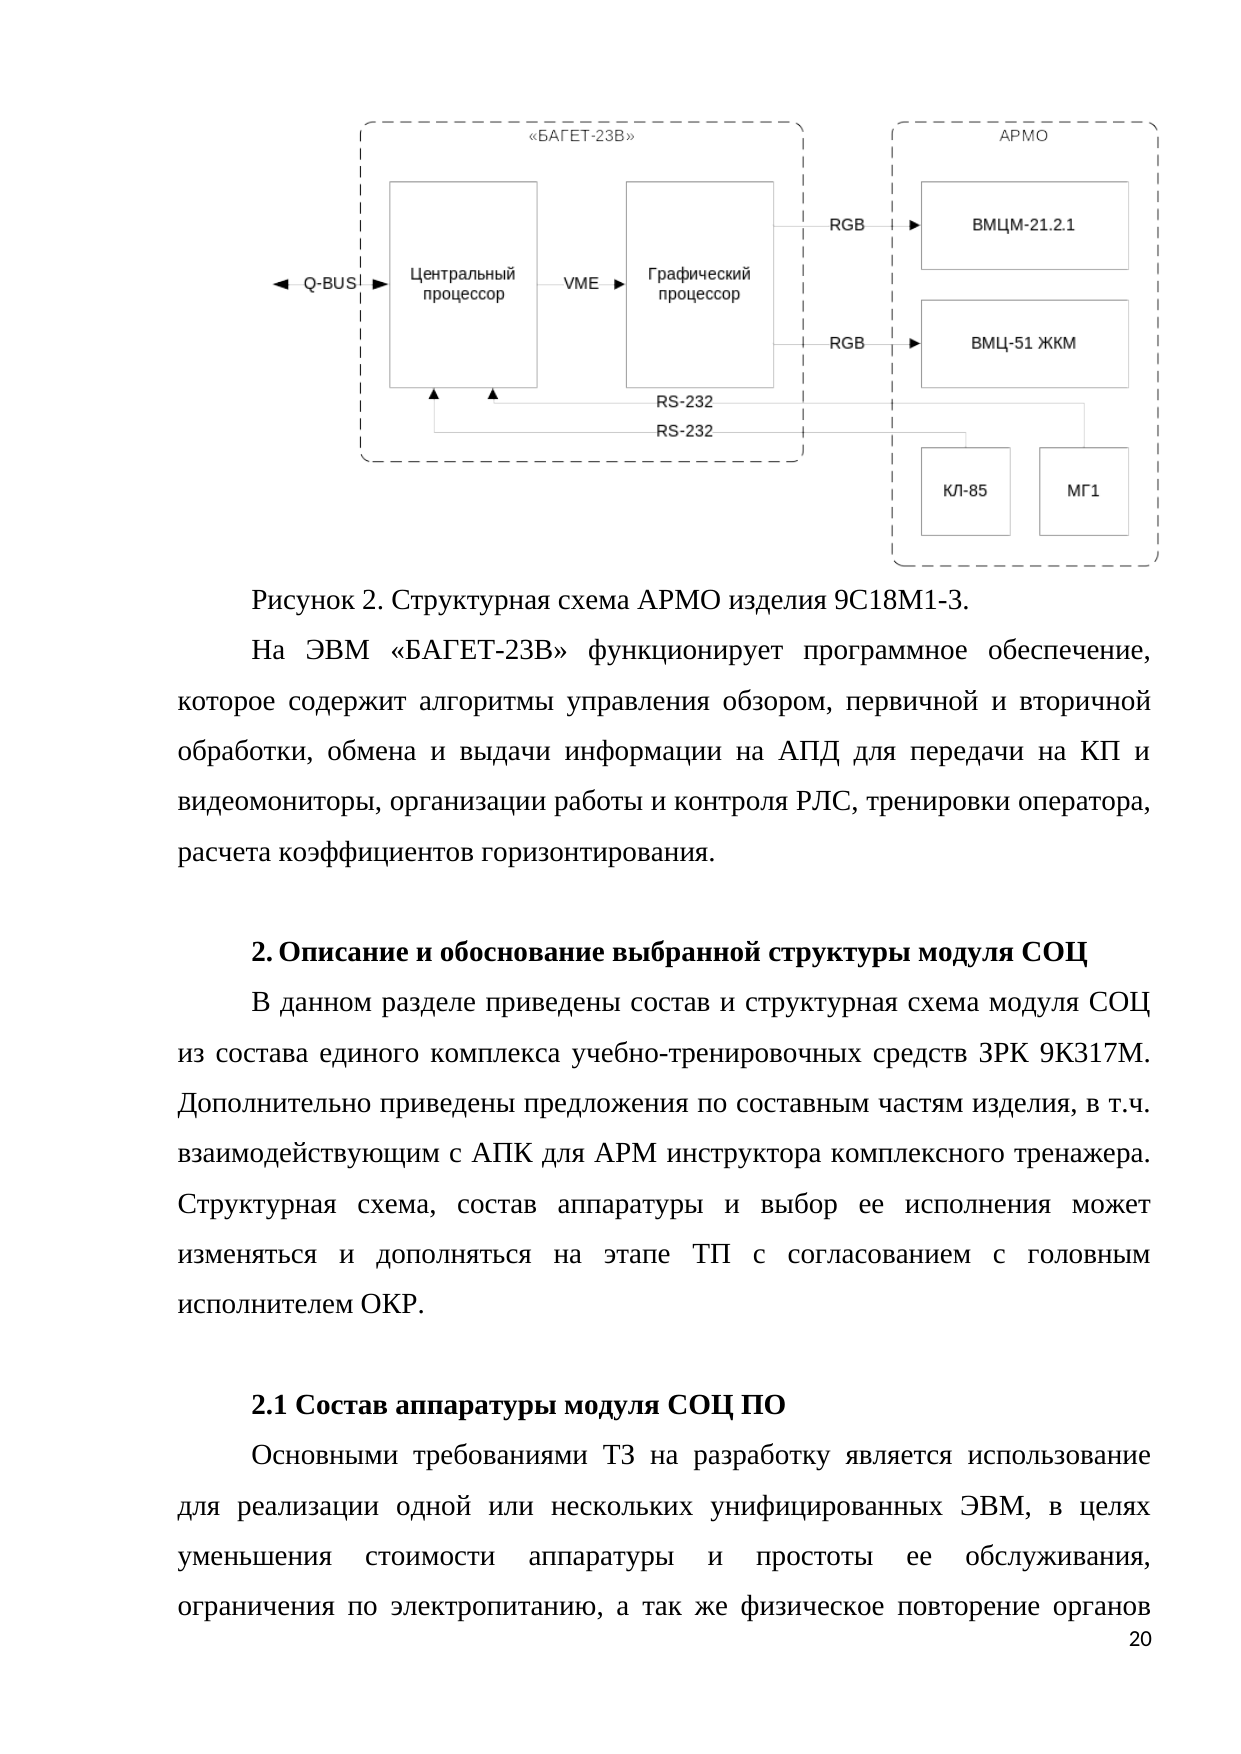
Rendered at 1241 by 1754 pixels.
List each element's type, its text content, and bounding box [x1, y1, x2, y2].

text 2. Описание и обоснование выбранной структуры модуля СОЦ [177, 934, 1152, 968]
text Рисунок 2. Структурная схема АРМО изделия 9С18М1-3. [177, 582, 1152, 616]
text 2.1 Состав аппаратуры модуля СОЦ ПО [177, 1387, 1152, 1421]
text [177, 1437, 1152, 1622]
text На ЭВМ «БАГЕТ-23В» функционирует программное обеспечение, которое содержит алгоритмы управления обзором, первичной и вторичной обработки, обмена и выдачи информации на АПД для передачи на КП и видеомониторы, организации работы и контроля РЛС, тренировки оператора, расчета коэффициентов горизонтирования. [177, 632, 1152, 867]
text В данном разделе приведены состав и структурная схема модуля СОЦ из состава единого комплекса учебно-тренировочных средств ЗРК 9К317М. Дополнительно приведены предложения по составным частям изделия, в т.ч. взаимодействующим с АПК для АРМ инструктора комплексного тренажера. Структурная схема, состав аппаратуры и выбор ее исполнения может изменяться и дополняться на этапе ТП с согласованием с головным исполнителем ОКР. [177, 984, 1152, 1320]
